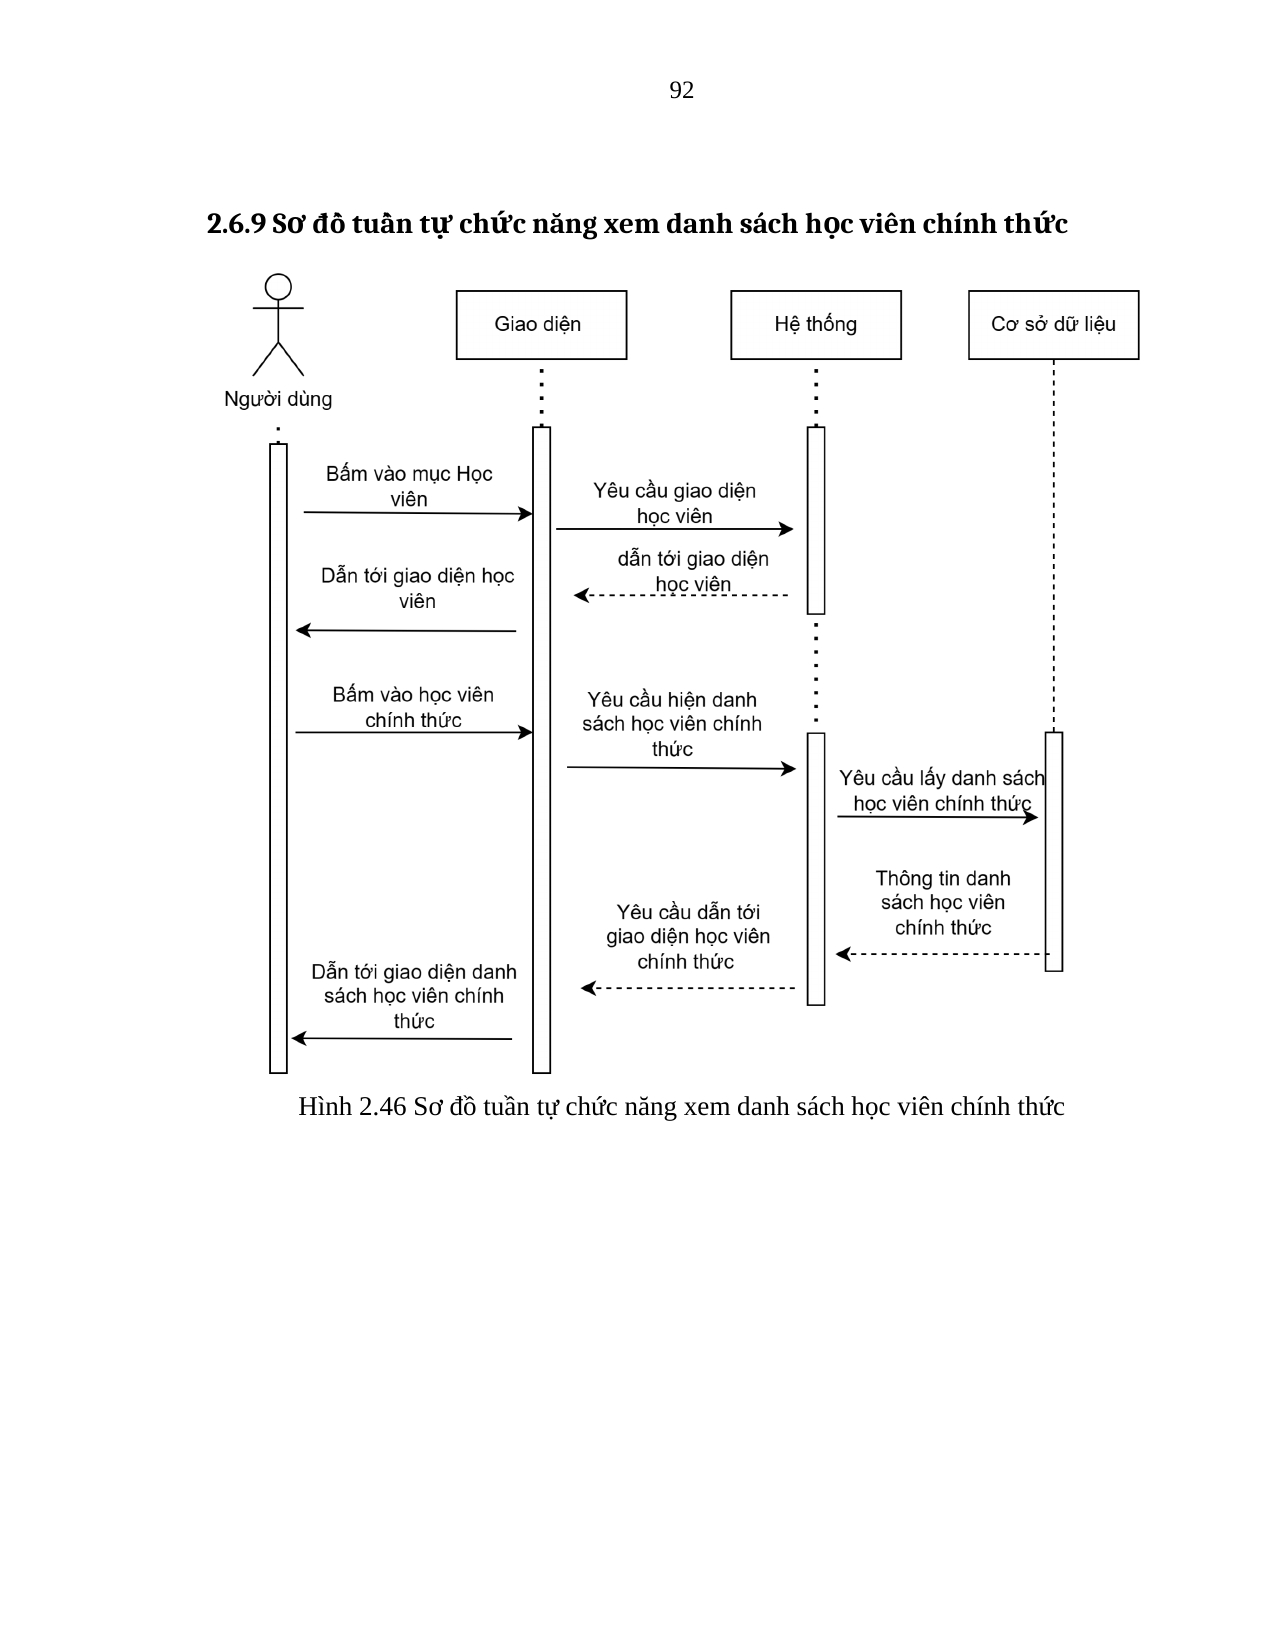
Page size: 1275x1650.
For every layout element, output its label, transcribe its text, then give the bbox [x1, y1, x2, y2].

picture [206, 257, 1157, 1091]
subtitle 2.6.9 Sơ đồ tuần tự chức năng xem danh sách học viên chính thức [207, 207, 1157, 240]
text Hình 2.46 Sơ đồ tuần tự chức năng xem danh sách học viên chính thức [207, 1091, 1157, 1122]
